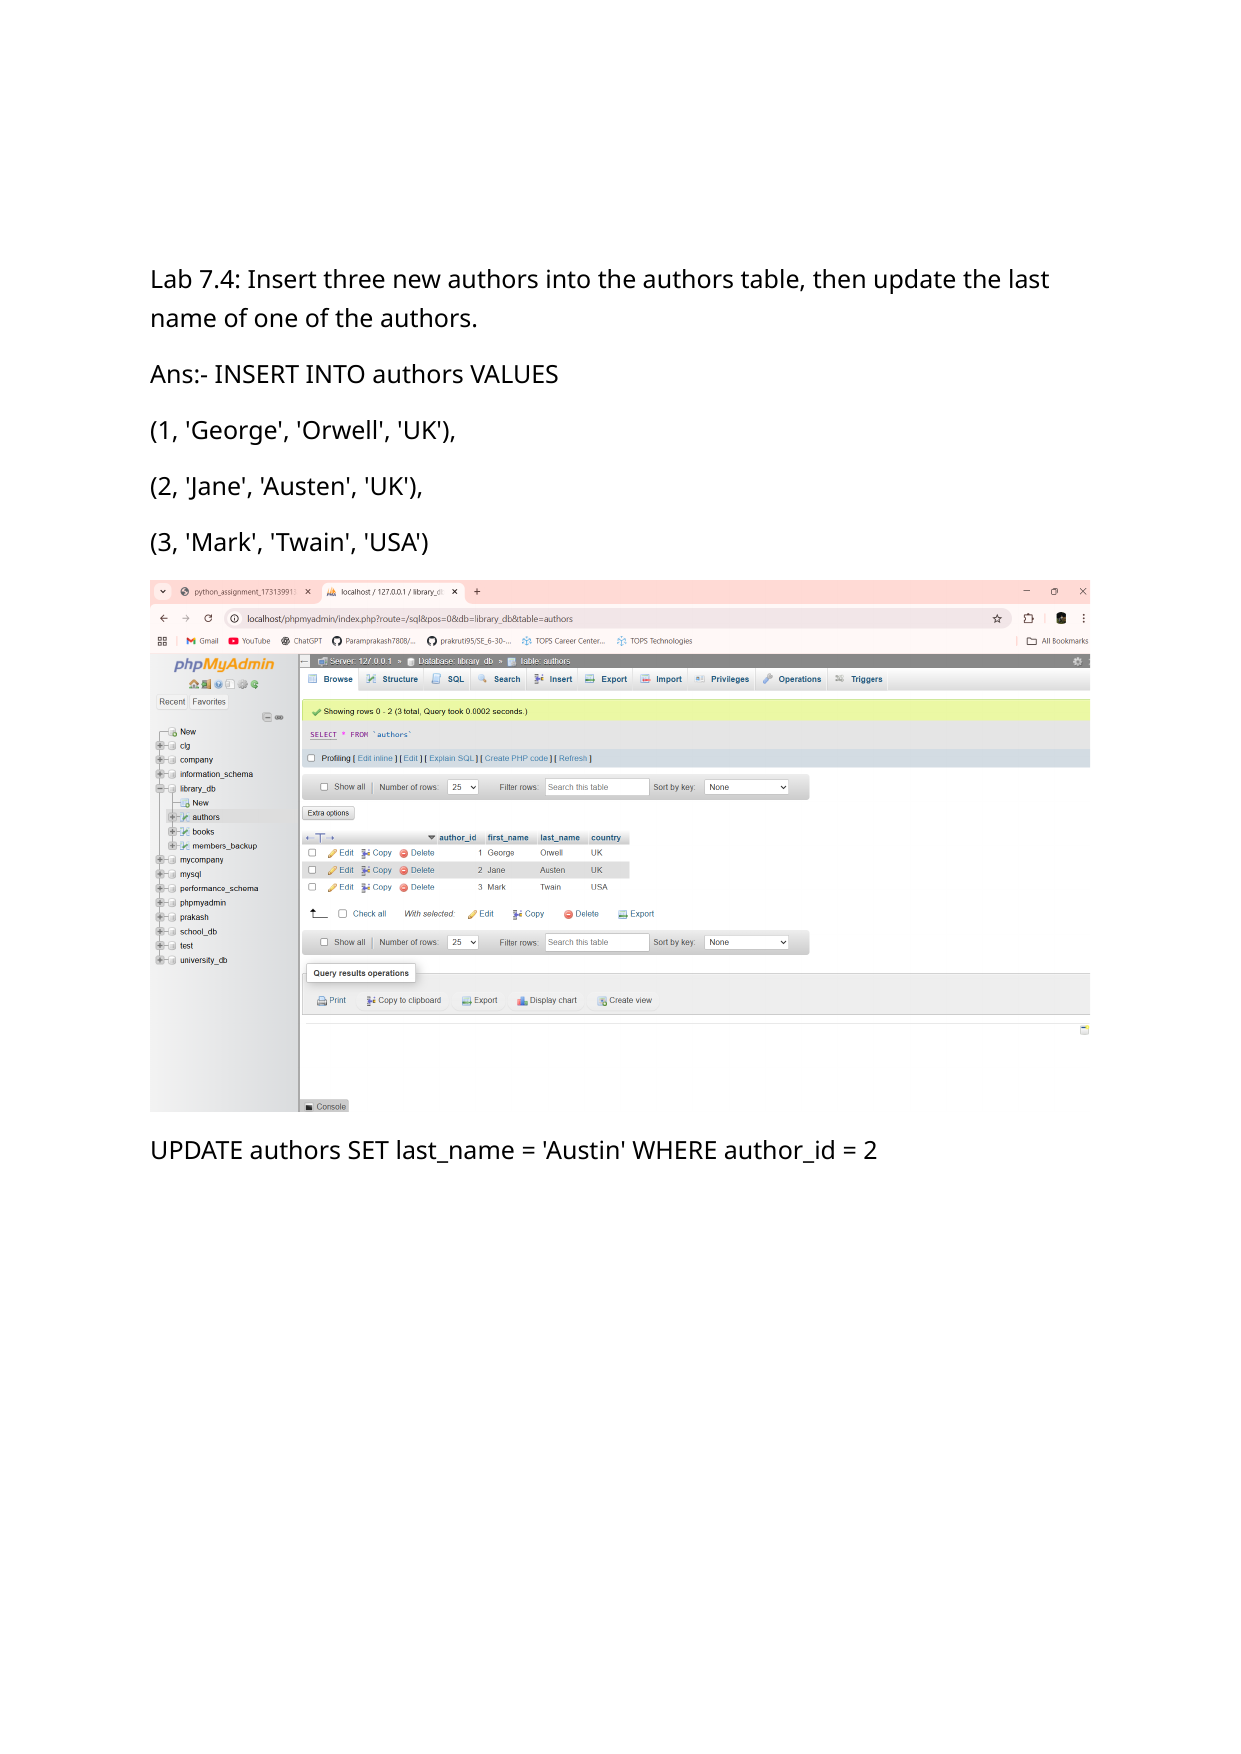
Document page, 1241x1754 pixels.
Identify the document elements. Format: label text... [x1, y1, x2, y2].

text Lab 7.4: Insert three new authors into the authors table, then update the last name of one of the authors. [150, 262, 1090, 335]
text (1, 'George', 'Orwell', 'UK'), [150, 412, 1090, 447]
picture [150, 580, 1091, 1112]
text (2, 'Jane', 'Austen', 'UK'), [150, 468, 1090, 502]
text Ans:- INSERT INTO authors VALUES [150, 357, 1090, 391]
text (3, 'Mark', 'Twain', 'USA') [150, 524, 1090, 558]
text UPDATE authors SET last_name = 'Austin' WHERE author_id = 2 [150, 1133, 1090, 1167]
